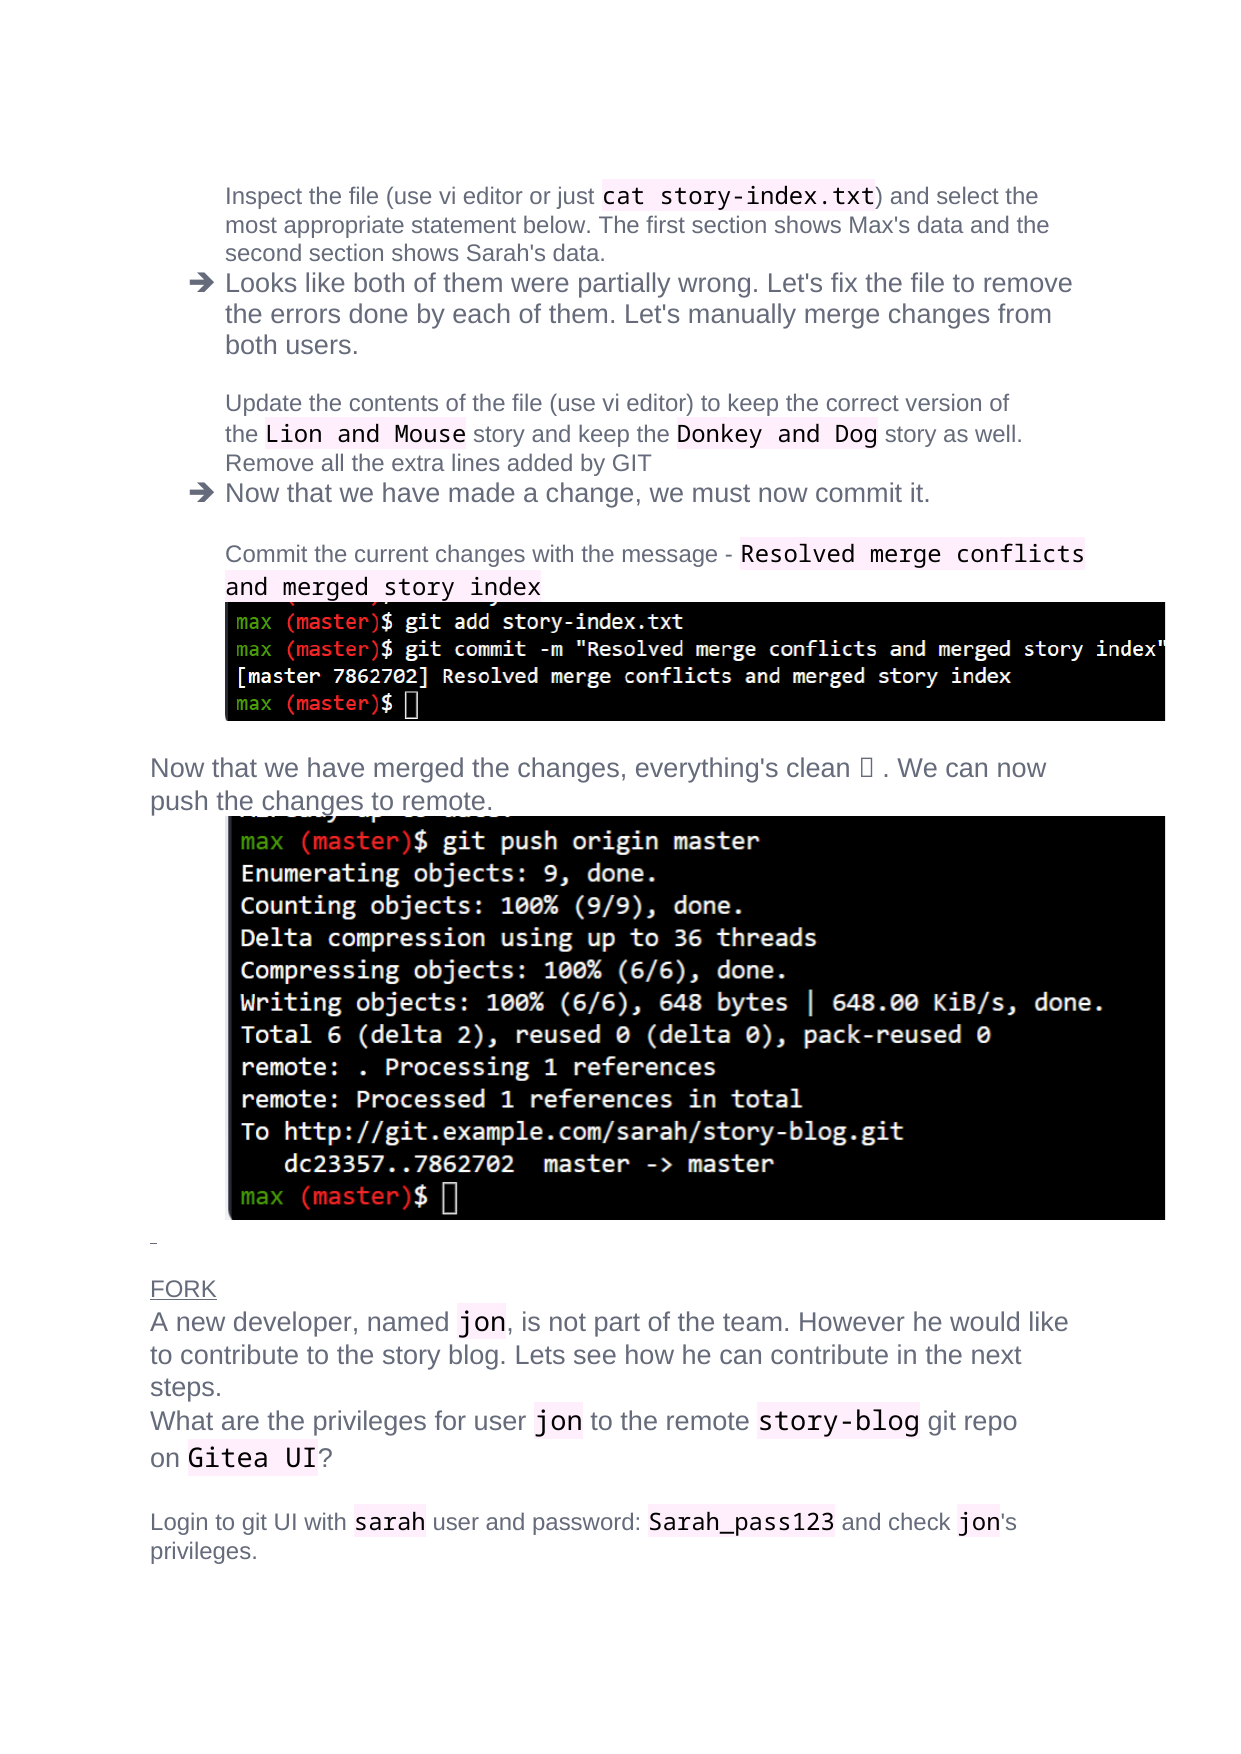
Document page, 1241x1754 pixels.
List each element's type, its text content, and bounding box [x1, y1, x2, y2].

text Login to git UI with sarah user and password: Sarah_pass123 and check jon's privileges. [150, 1504, 1090, 1564]
list Looks like both of them were partially wrong. Let's fix the file to remove the errors done by each of them. Let's manually merge changes from both users. [187, 267, 1090, 360]
list Update the contents of the file (use vi editor) to keep the correct version of the Lion and Mouse story and keep the Donkey and Dog story as well. Remove all the extra lines added by GIT [225, 389, 1090, 477]
text Now that we have merged the changes, everything's clean ✨ . We can now push the changes to remote. [150, 748, 1090, 816]
picture [225, 816, 1166, 1220]
list Inspect the file (use vi editor or just cat story-index.txt) and select the most appropriate statement below. The first section shows Max's data and the second section shows Sarah's data. [225, 179, 1090, 267]
text What are the privileges for user jon to the remote story-blog git repo on Gitea UI? [150, 1402, 1090, 1476]
list Now that we have made a change, we must now commit it. [187, 477, 1090, 508]
list Commit the current changes with the message - Resolved merge conflicts and merged story index [225, 537, 1090, 602]
picture [225, 602, 1166, 721]
text FORK [150, 1275, 1090, 1302]
text A new developer, named jon, is not part of the team. However he would like to contribute to the story blog. Lets see how he can contribute in the next steps. [150, 1302, 1090, 1402]
